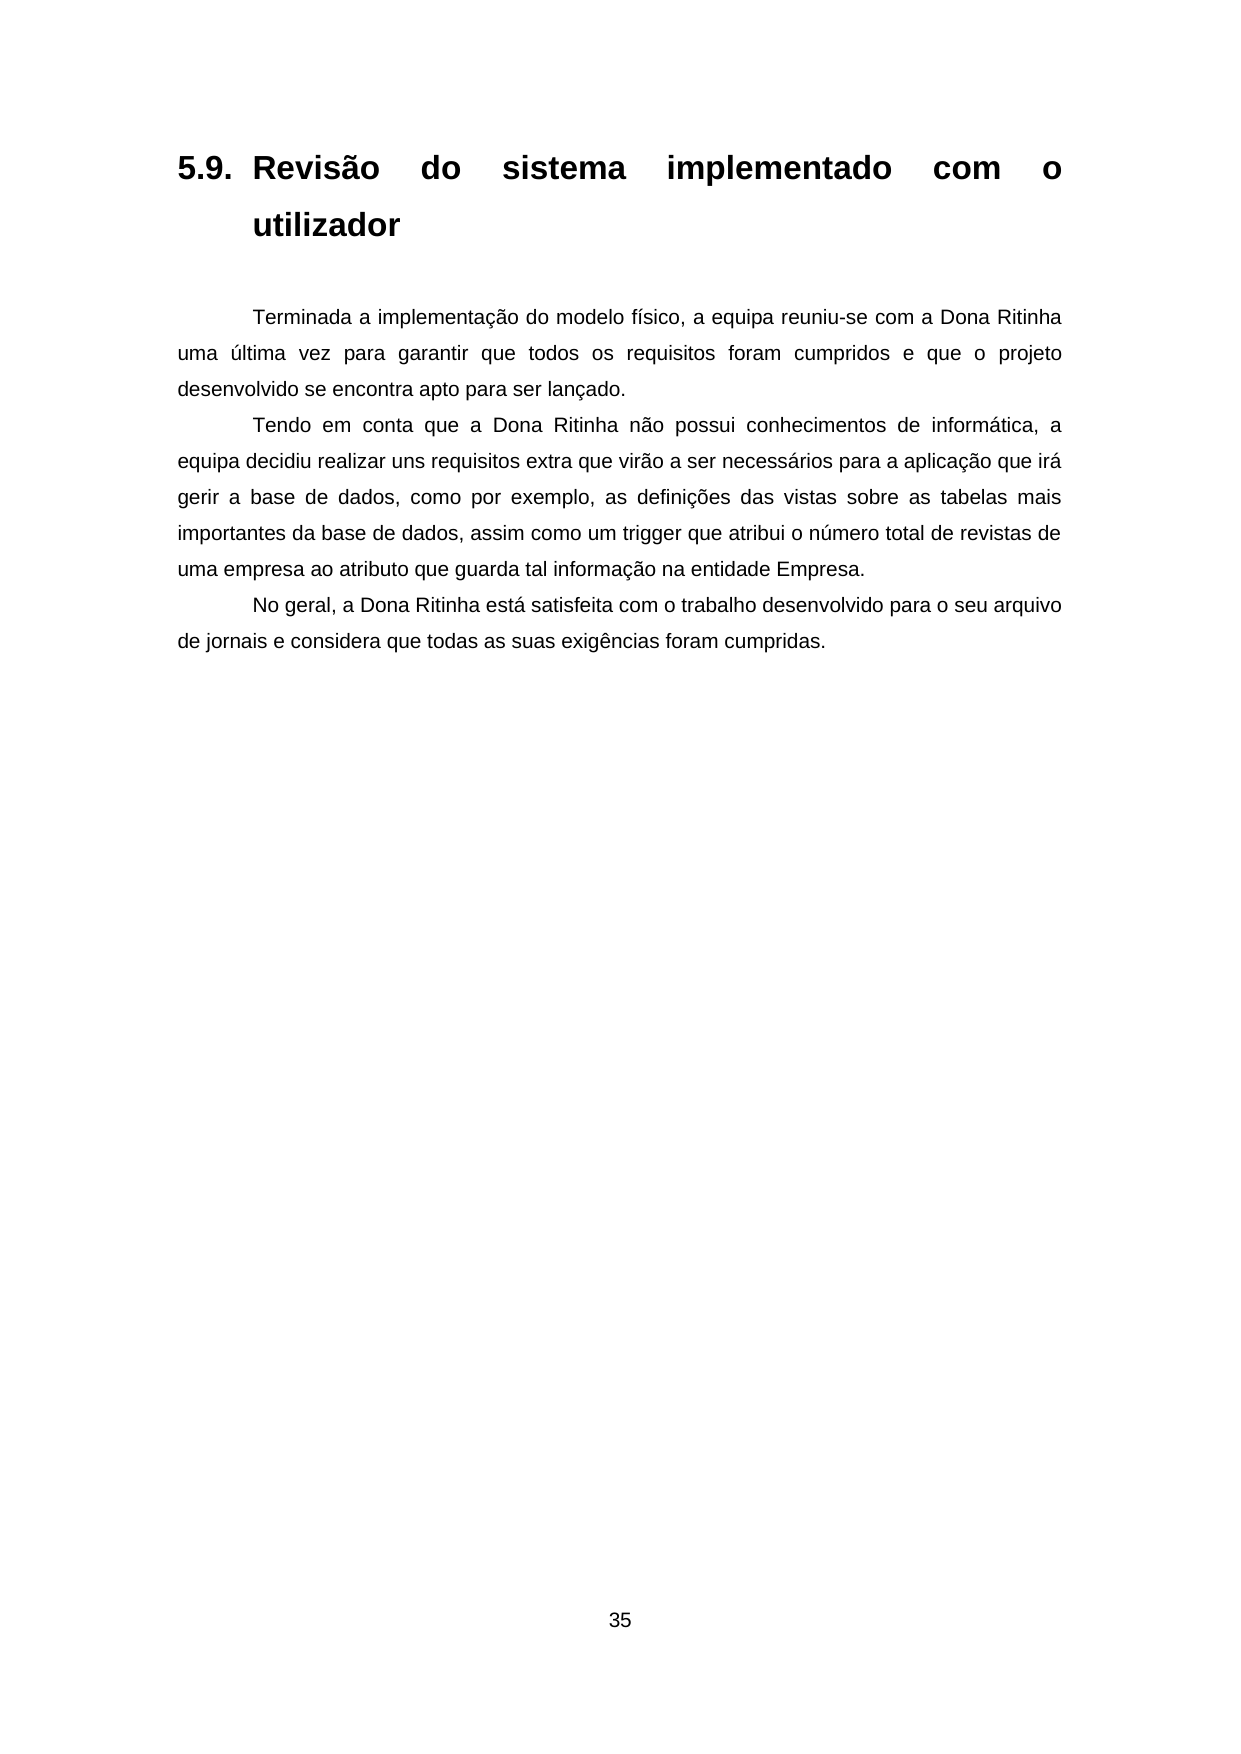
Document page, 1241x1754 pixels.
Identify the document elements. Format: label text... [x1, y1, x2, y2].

text Tendo em conta que a Dona Ritinha não possui conhecimentos de informática, a equipa decidiu realizar uns requisitos extra que virão a ser necessários para a aplicação que irá gerir a base de dados, como por exemplo, as definições das vistas sobre as tabelas mais importantes da base de dados, assim como um trigger que atribui o número total de revistas de uma empresa ao atributo que guarda tal informação na entidade Empresa. [177, 413, 1063, 581]
text Terminada a implementação do modelo físico, a equipa reuniu-se com a Dona Ritinha uma última vez para garantir que todos os requisitos foram cumpridos e que o projeto desenvolvido se encontra apto para ser lançado. [177, 305, 1063, 401]
text No geral, a Dona Ritinha está satisfeita com o trabalho desenvolvido para o seu arquivo de jornais e considera que todas as suas exigências foram cumpridas. [177, 593, 1063, 652]
list Revisão do sistema implementado com o utilizador [177, 148, 1063, 244]
